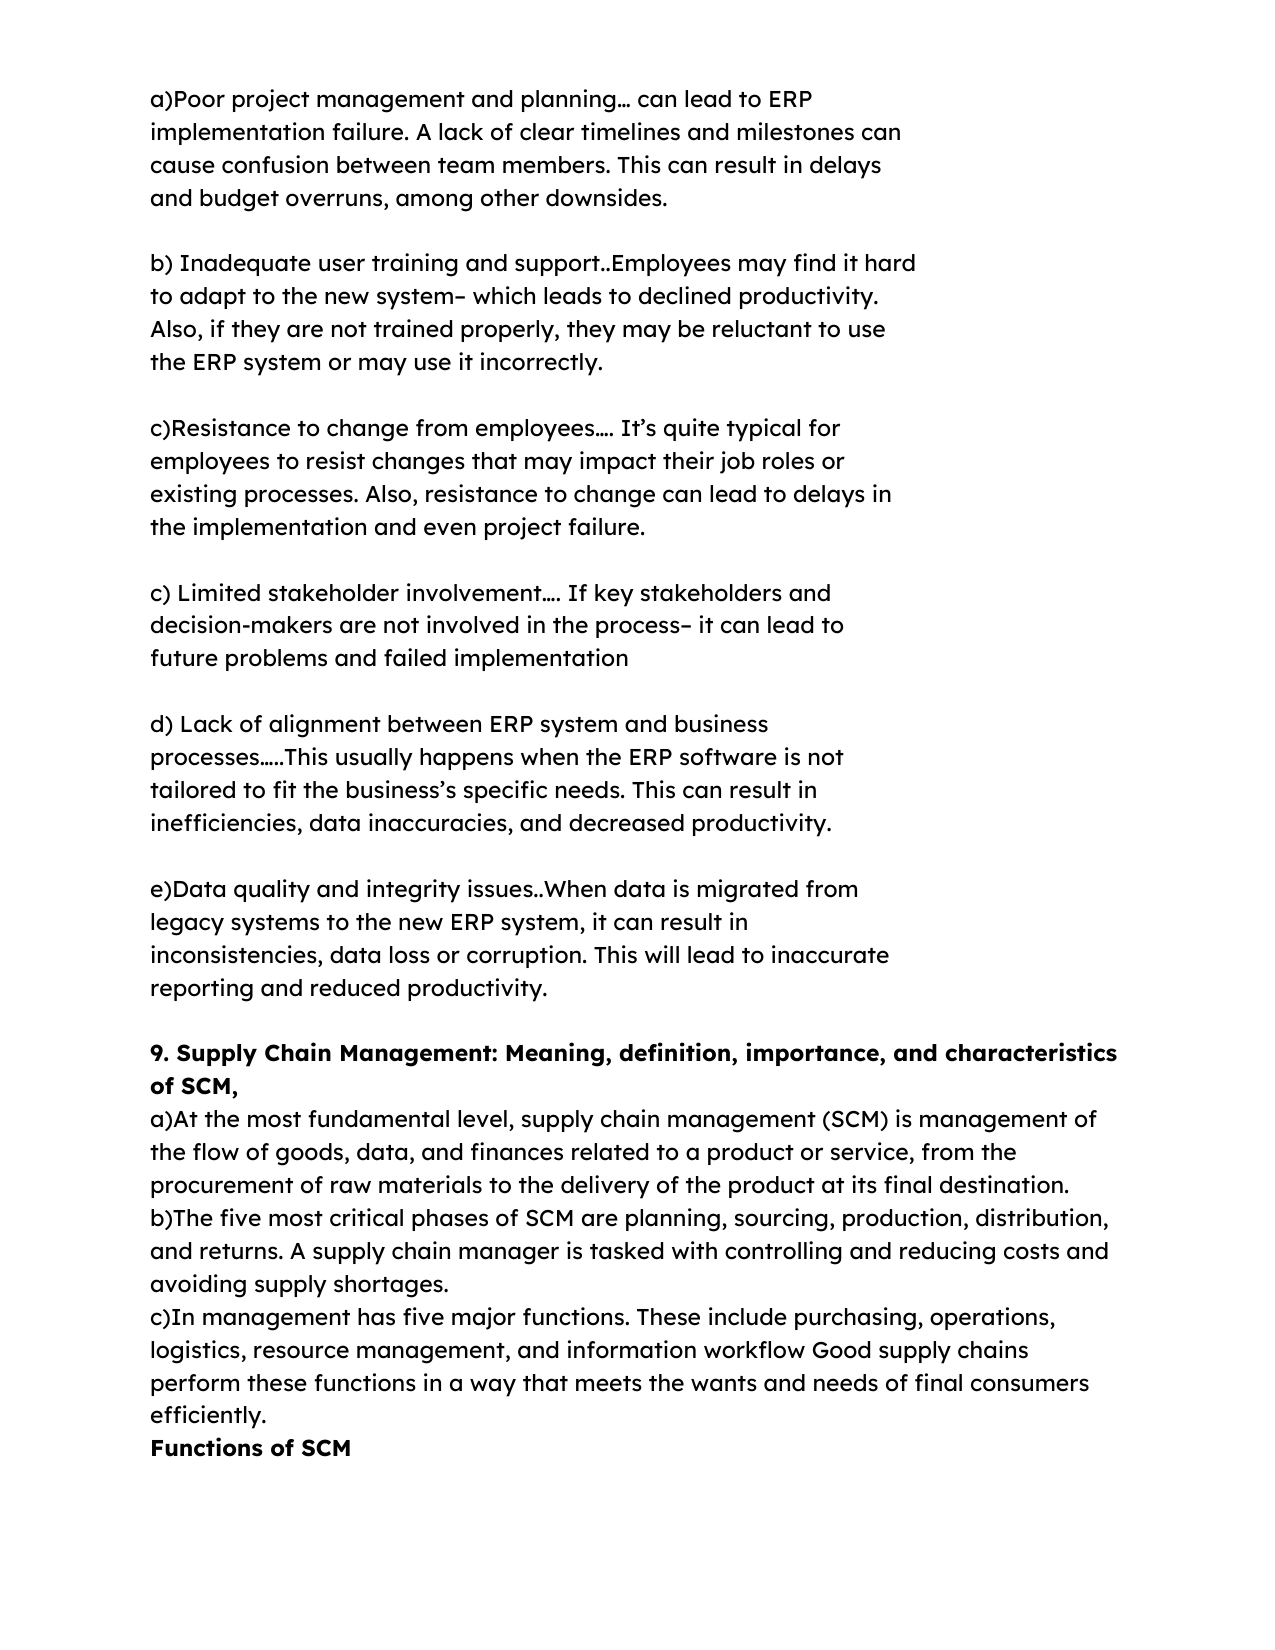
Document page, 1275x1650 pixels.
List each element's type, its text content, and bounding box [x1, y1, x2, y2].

text the ERP system or may use it incorrectly. [150, 348, 1125, 376]
text Also, if they are not trained properly, they may be reluctant to use [150, 315, 1125, 343]
text c)In management has five major functions. These include purchasing, operations, logistics, resource management, and information workflow Good supply chains perform these functions in a way that meets the wants and needs of final consumers efficiently. [150, 1302, 1125, 1430]
text cause confusion between team members. This can result in delays [150, 150, 1125, 179]
text processes…..This usually happens when the ERP software is not [150, 743, 1125, 771]
text inconsistencies, data loss or corruption. This will lead to inaccurate [150, 940, 1125, 969]
text legacy systems to the new ERP system, it can result in [150, 907, 1125, 936]
text inefficiencies, data inaccuracies, and decreased productivity. [150, 808, 1125, 837]
text decision-makers are not involved in the process– it can lead to [150, 611, 1125, 640]
text and budget overruns, among other downsides. [150, 183, 1125, 212]
text b)The five most critical phases of SCM are planning, sourcing, production, distribution, and returns. A supply chain manager is tasked with controlling and reducing costs and avoiding supply shortages. [150, 1203, 1125, 1298]
text tailored to fit the business’s specific needs. This can result in [150, 776, 1125, 804]
text Functions of SCM [150, 1434, 1125, 1463]
text future problems and failed implementation [150, 644, 1125, 673]
text c)Resistance to change from employees…. It’s quite typical for [150, 413, 1125, 442]
text c) Limited stakeholder involvement…. If key stakeholders and [150, 578, 1125, 607]
text to adapt to the new system– which leads to declined productivity. [150, 282, 1125, 311]
text employees to resist changes that may impact their job roles or [150, 446, 1125, 475]
text existing processes. Also, resistance to change can lead to delays in [150, 479, 1125, 508]
text the implementation and even project failure. [150, 512, 1125, 541]
text a)Poor project management and planning… can lead to ERP [150, 84, 1125, 113]
text reporting and reduced productivity. [150, 973, 1125, 1002]
text e)Data quality and integrity issues..When data is migrated from [150, 874, 1125, 903]
text d) Lack of alignment between ERP system and business [150, 710, 1125, 738]
text a)At the most fundamental level, supply chain management (SCM) is management of the flow of goods, data, and finances related to a product or service, from the procurement of raw materials to the delivery of the product at its final destination. [150, 1105, 1125, 1199]
text implementation failure. A lack of clear timelines and milestones can [150, 117, 1125, 146]
text b) Inadequate user training and support..Employees may find it hard [150, 249, 1125, 278]
text 9. Supply Chain Management: Meaning, definition, importance, and characteristics of SCM, [150, 1039, 1125, 1101]
